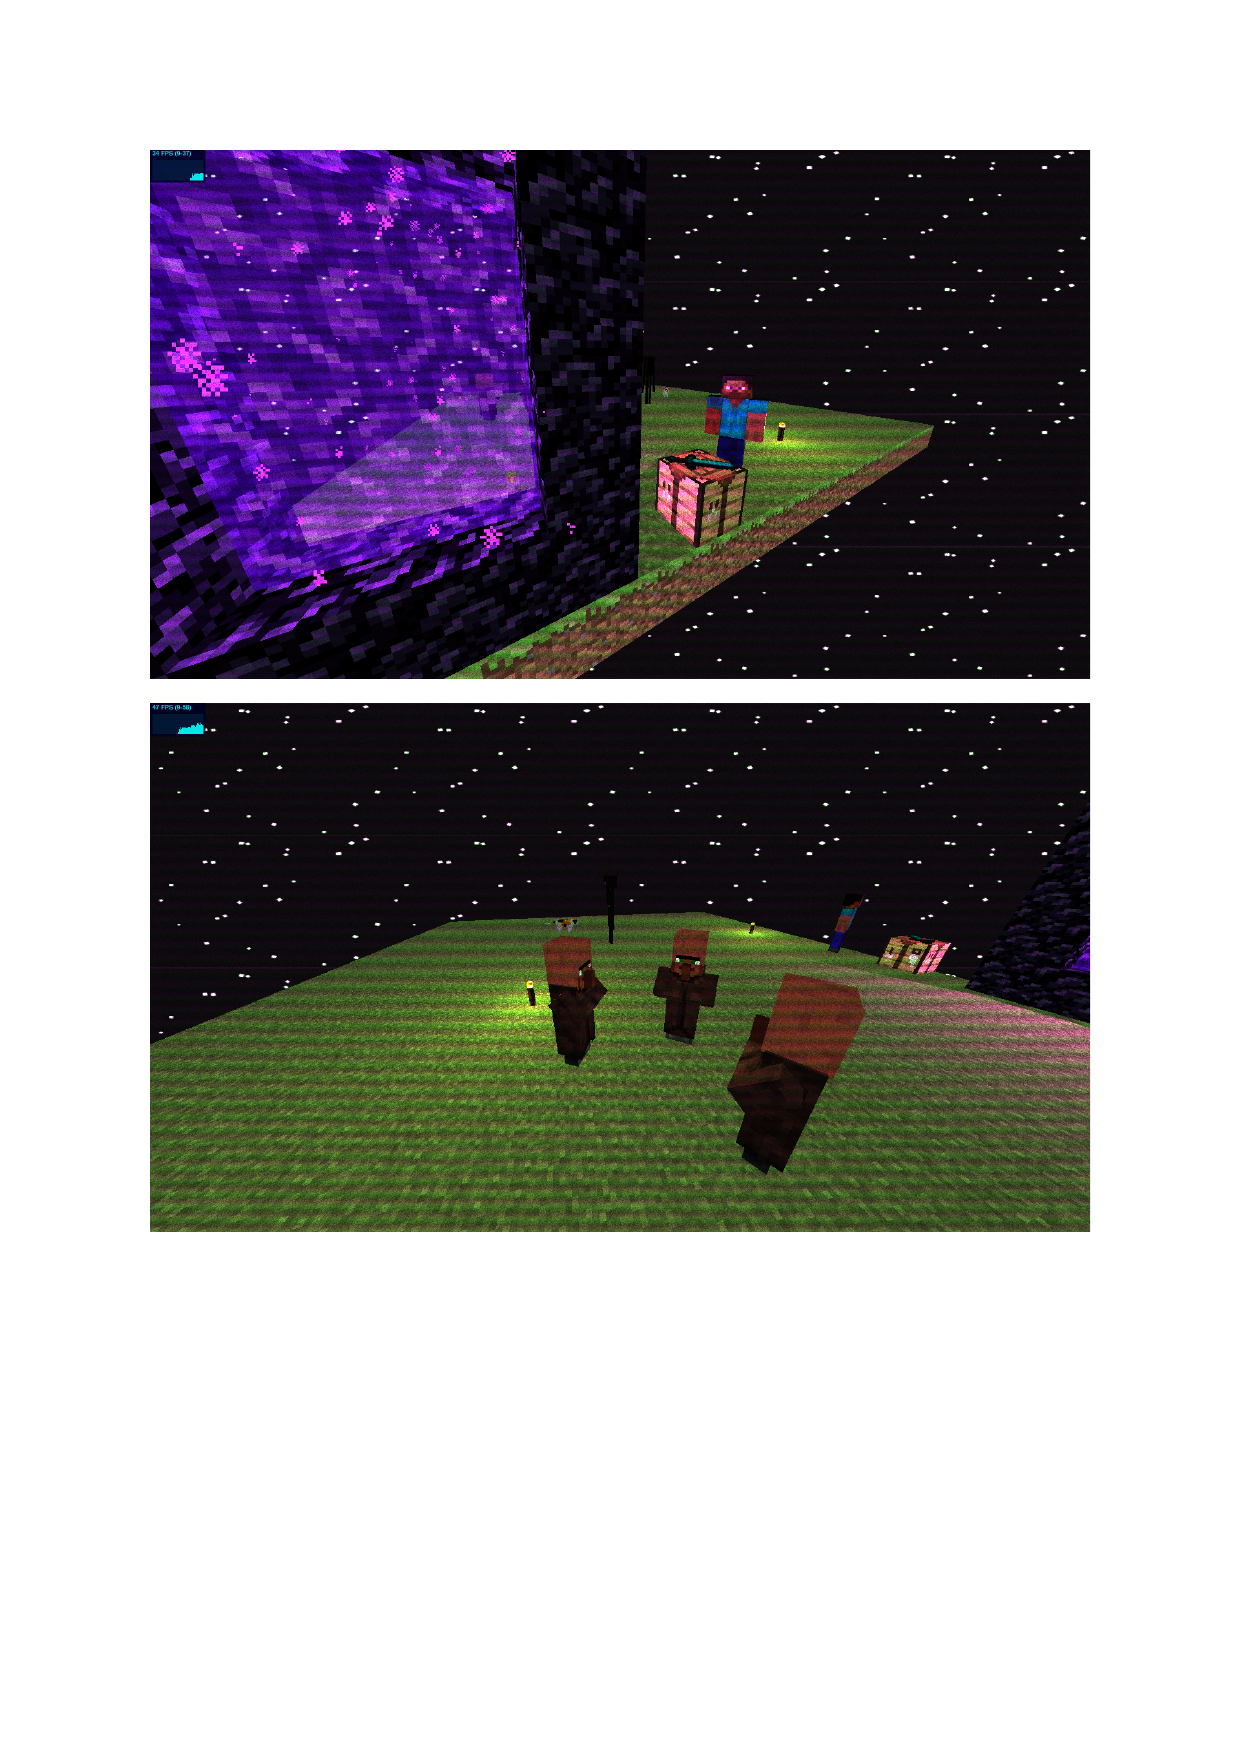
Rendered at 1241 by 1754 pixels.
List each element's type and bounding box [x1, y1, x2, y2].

picture [150, 150, 1091, 679]
picture [150, 703, 1091, 1232]
